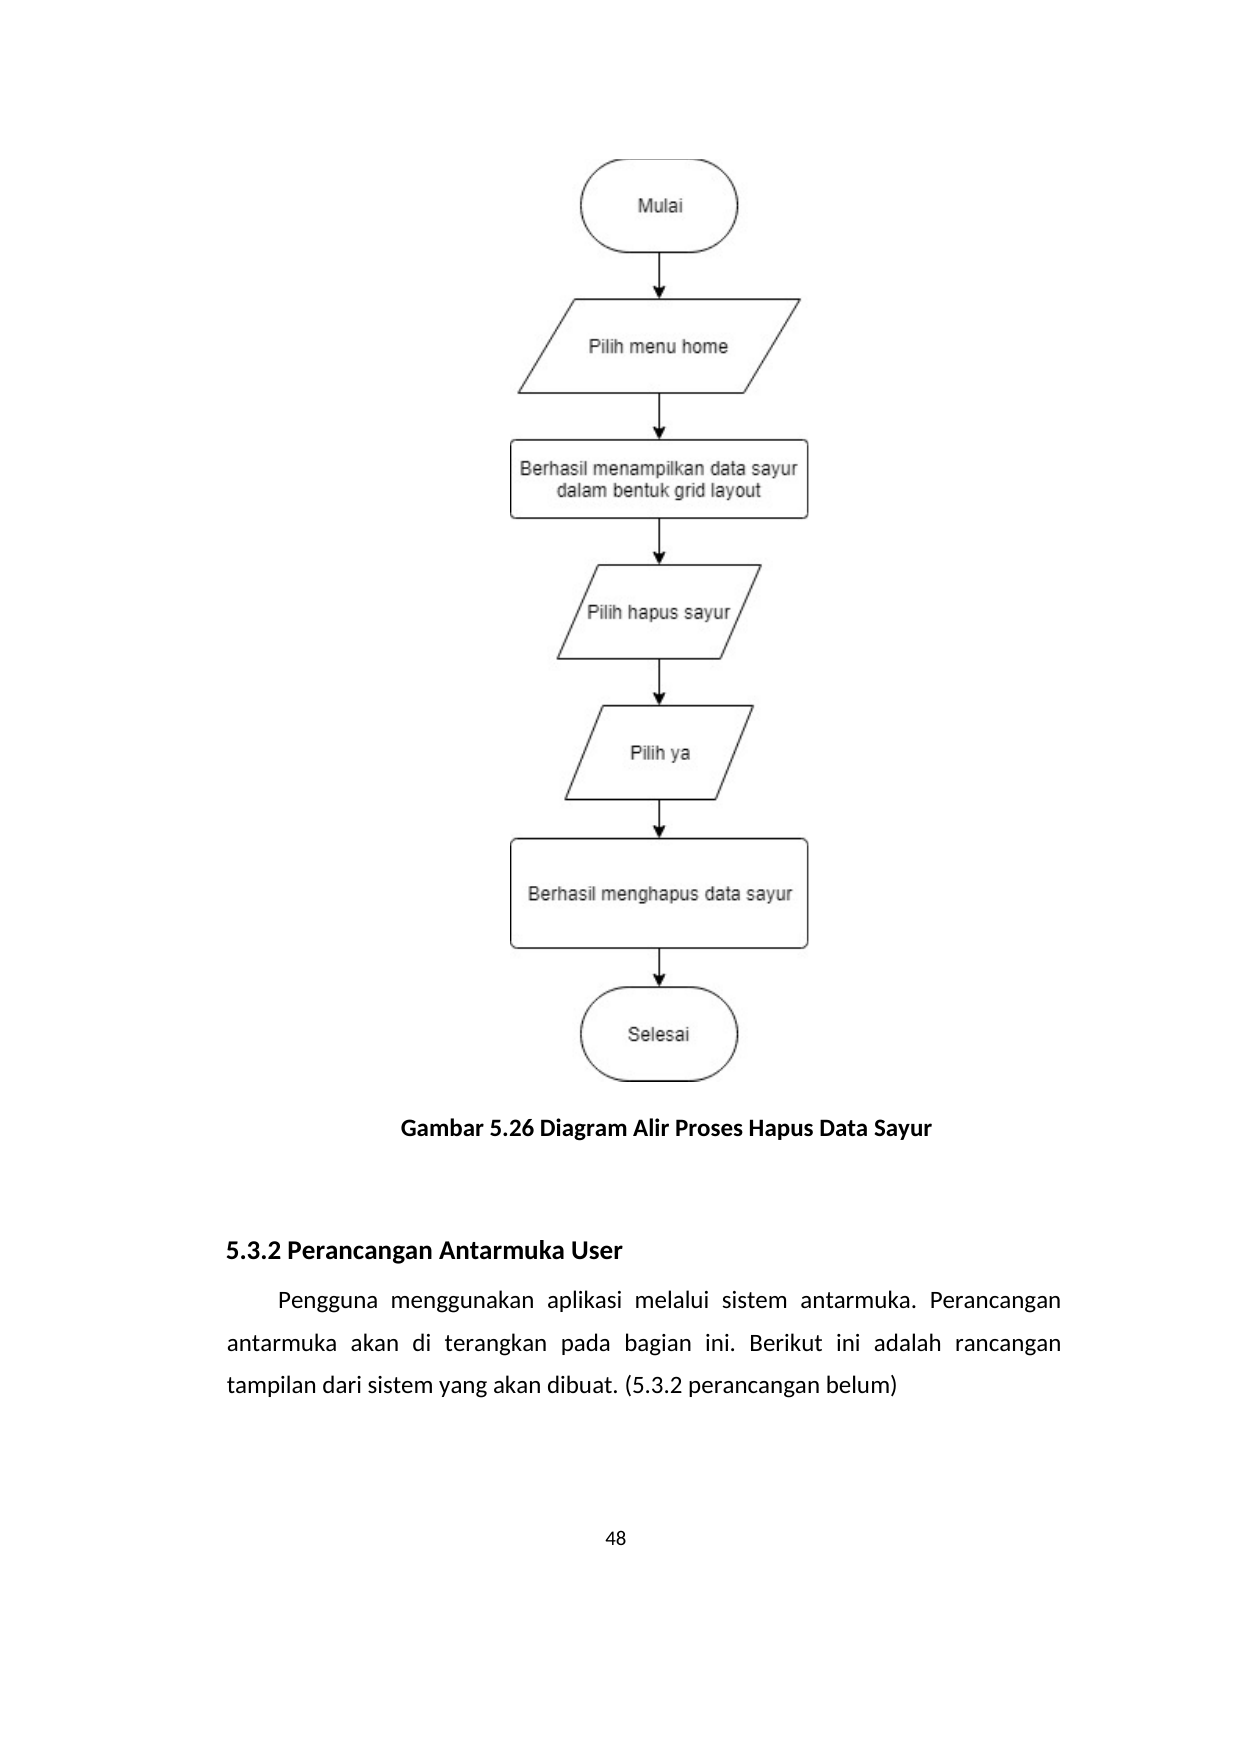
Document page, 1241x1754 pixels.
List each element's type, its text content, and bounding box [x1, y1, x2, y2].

picture [510, 159, 809, 1082]
text 5.3.2 Perancangan Antarmuka User [226, 1233, 1090, 1266]
text Pengguna menggunakan aplikasi melalui sistem antarmuka. Perancangan antarmuka akan di terangkan pada bagian ini. Berikut ini adalah rancangan tampilan dari sistem yang akan dibuat. (5.3.2 perancangan belum) [227, 1284, 1062, 1400]
text Gambar 5.26 Diagram Alir Proses Hapus Data Sayur [227, 1112, 1062, 1143]
